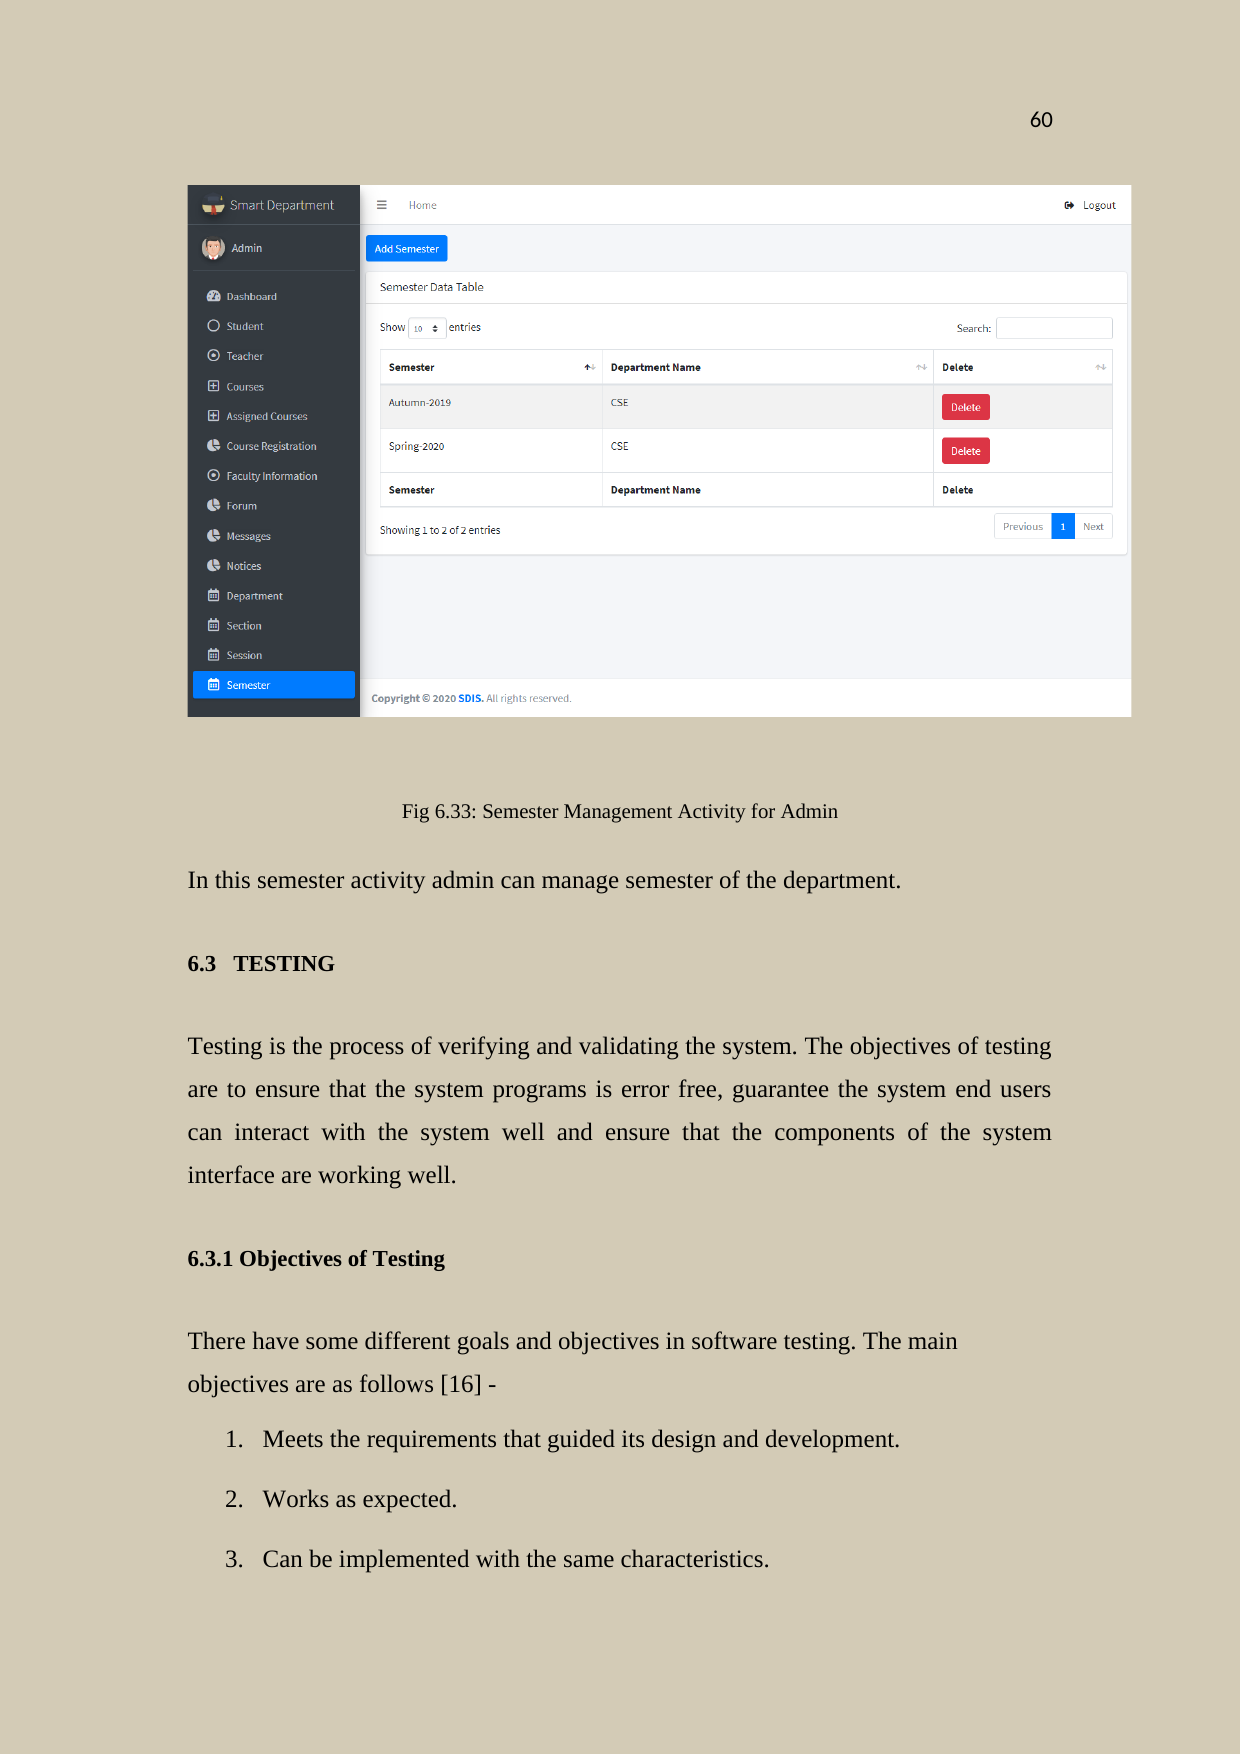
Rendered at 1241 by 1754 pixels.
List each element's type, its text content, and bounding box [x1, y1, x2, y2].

list Works as expected. [225, 1484, 1053, 1513]
text Testing is the process of verifying and validating the system. The objectives of testing are to ensure that the system programs is error free, guarantee the system end users can interact with the system well and ensure that the components of the system interface are working well. [187, 1031, 1053, 1189]
text 6.3 TESTING [187, 950, 1053, 976]
text In this semester activity admin can manage semester of the department. [187, 865, 1053, 894]
text 6.3.1 Objectives of Testing [187, 1245, 1053, 1271]
picture [187, 185, 1132, 717]
text There have some different goals and objectives in software testing. The main objectives are as follows [16] - [187, 1326, 1053, 1398]
list Can be implemented with the same characteristics. [225, 1544, 1053, 1573]
list Meets the requirements that guided its design and development. [225, 1424, 1053, 1453]
text Fig 6.33: Semester Management Activity for Admin [262, 799, 978, 823]
